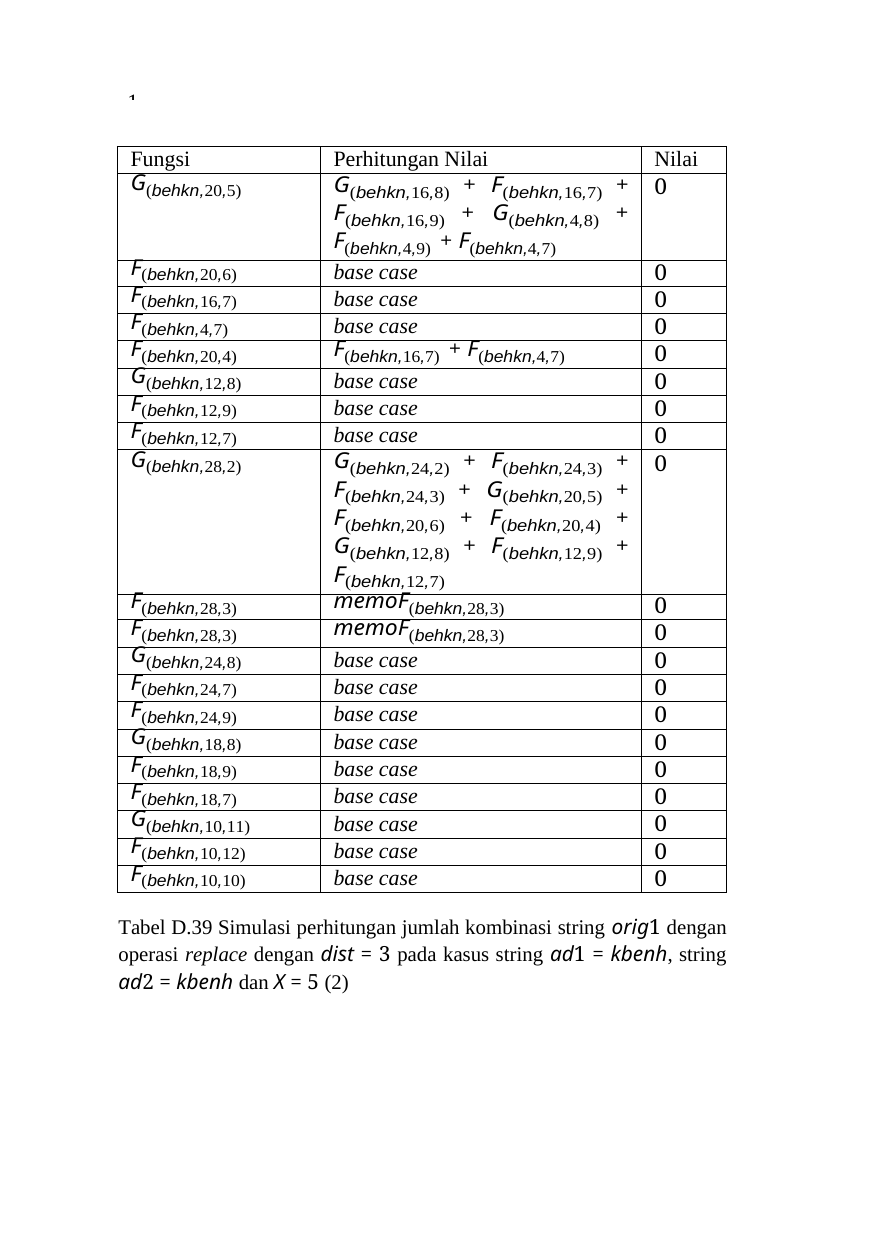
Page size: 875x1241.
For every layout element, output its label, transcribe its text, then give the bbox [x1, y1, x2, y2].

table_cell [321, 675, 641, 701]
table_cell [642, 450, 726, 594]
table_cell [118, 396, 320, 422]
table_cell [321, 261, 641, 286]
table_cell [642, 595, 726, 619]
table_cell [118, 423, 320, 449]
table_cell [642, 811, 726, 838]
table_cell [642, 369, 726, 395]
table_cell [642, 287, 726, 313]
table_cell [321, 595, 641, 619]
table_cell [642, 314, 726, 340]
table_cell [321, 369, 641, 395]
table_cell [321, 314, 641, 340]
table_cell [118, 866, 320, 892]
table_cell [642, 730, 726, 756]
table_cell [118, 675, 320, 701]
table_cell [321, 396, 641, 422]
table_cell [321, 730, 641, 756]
text Tabel D.39 Simulasi perhitungan jumlah kombinasi string orig1 dengan operasi replace dengan dist = 3 pada kasus string ad1 = kbenh, string ad2 = kbenh dan X = 5 (2) [118, 912, 727, 996]
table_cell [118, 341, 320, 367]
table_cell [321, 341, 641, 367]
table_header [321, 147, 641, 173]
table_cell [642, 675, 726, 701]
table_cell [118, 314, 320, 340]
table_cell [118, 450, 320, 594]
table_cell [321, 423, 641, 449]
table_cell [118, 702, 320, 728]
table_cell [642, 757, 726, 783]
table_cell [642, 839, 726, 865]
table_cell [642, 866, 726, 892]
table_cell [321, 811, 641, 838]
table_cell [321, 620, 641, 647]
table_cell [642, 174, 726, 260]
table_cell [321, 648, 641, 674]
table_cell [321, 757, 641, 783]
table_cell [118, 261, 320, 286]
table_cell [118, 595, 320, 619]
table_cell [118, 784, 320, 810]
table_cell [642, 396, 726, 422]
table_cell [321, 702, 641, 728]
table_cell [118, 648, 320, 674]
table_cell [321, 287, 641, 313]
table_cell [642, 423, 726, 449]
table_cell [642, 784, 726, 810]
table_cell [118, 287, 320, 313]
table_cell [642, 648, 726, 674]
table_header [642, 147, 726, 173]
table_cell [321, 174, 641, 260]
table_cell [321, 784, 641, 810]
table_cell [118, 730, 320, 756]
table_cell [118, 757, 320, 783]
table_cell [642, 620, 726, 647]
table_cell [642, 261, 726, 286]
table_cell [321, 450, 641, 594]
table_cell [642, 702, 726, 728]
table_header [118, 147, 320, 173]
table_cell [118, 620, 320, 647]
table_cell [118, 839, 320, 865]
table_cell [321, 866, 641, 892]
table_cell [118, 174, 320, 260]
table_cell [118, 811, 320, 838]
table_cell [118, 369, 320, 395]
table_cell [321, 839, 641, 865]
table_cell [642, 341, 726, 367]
